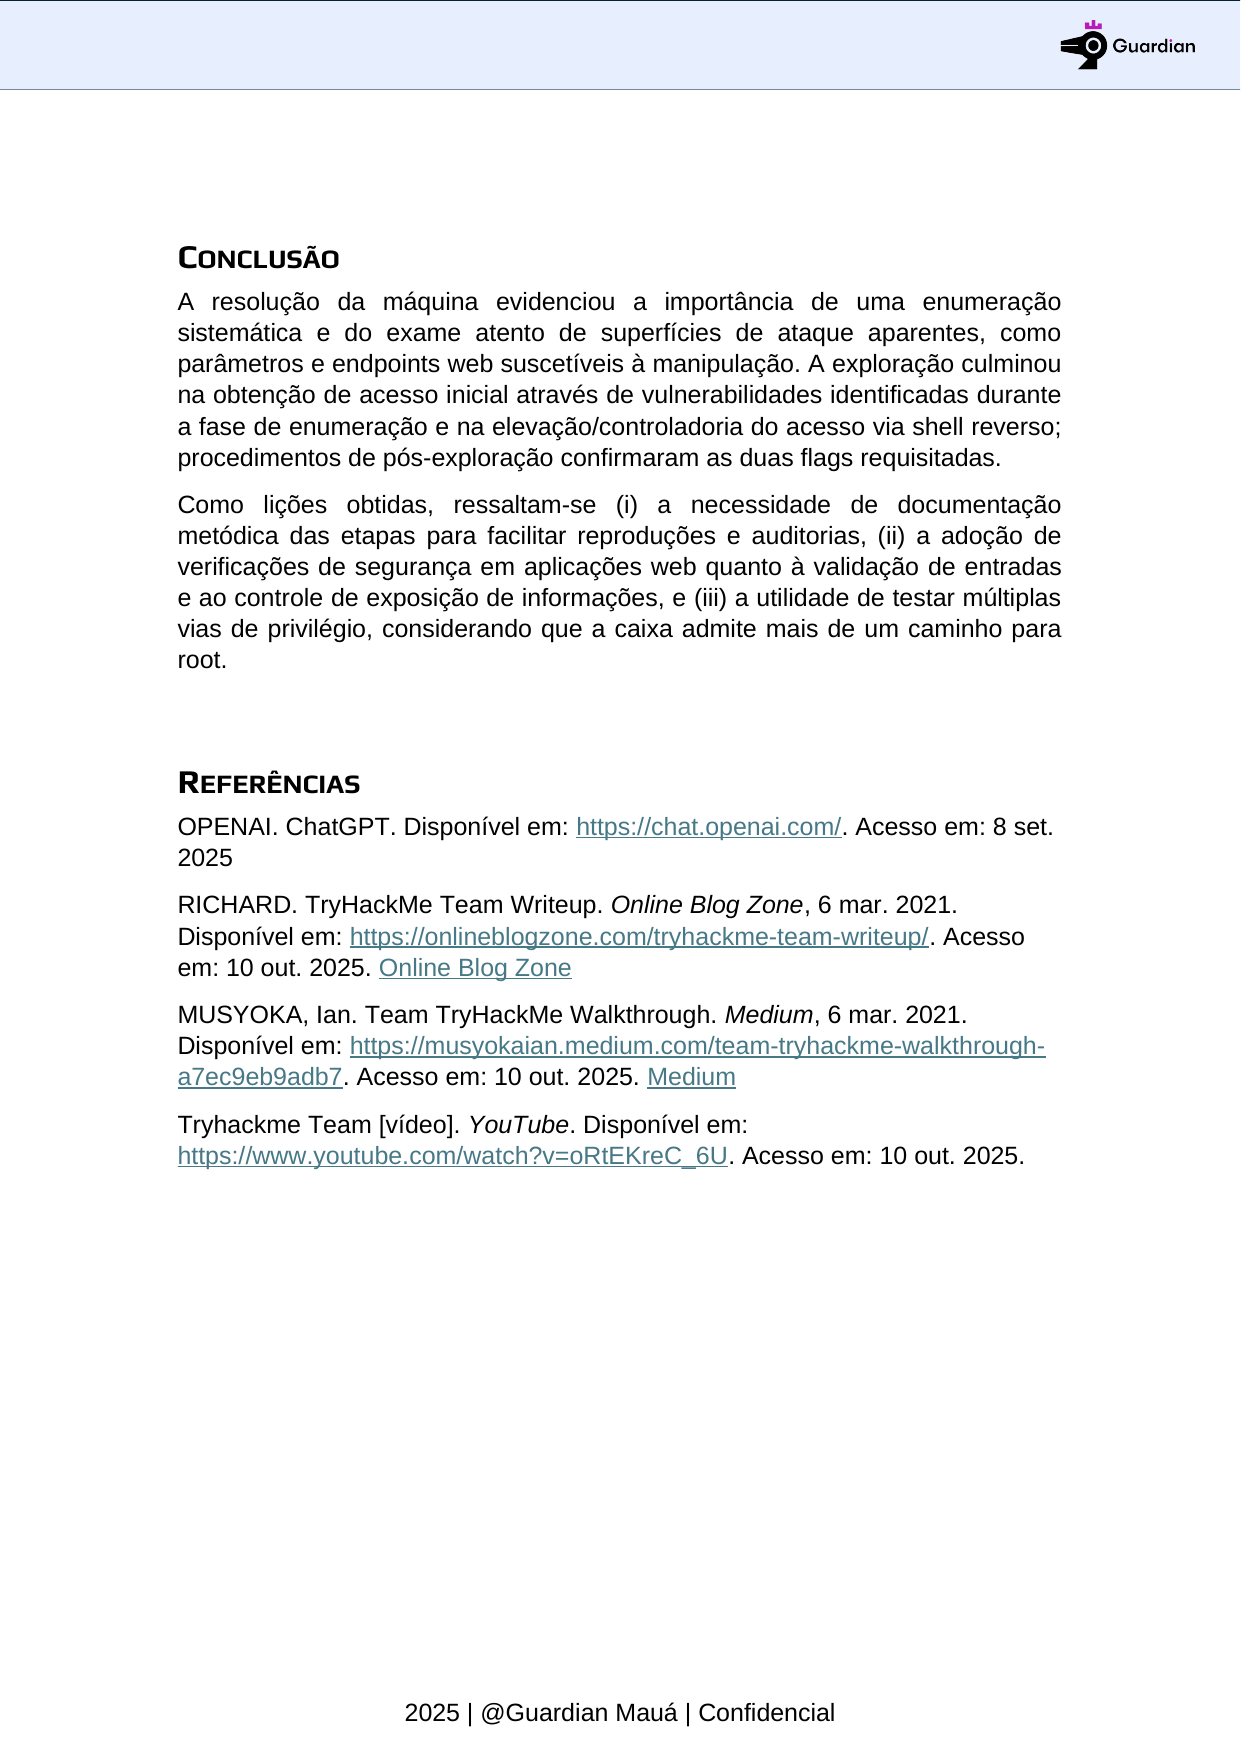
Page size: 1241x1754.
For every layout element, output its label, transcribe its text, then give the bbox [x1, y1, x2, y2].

text OPENAI. ChatGPT. Disponível em: https://chat.openai.com/. Acesso em: 8 set. 2025 [177, 812, 1063, 871]
subtitle Conclusão [177, 237, 1063, 276]
subtitle Referências [177, 762, 1063, 800]
text Como lições obtidas, ressaltam-se (i) a necessidade de documentação metódica das etapas para facilitar reproduções e auditorias, (ii) a adoção de verificações de segurança em aplicações web quanto à validação de entradas e ao controle de exposição de informações, e (iii) a utilidade de testar múltiplas vias de privilégio, considerando que a caixa admite mais de um caminho para root. [177, 490, 1063, 674]
picture [0, 2, 1241, 90]
text Tryhackme Team [vídeo]. YouTube. Disponível em: https://www.youtube.com/watch?v=oRtEKreC_6U. Acesso em: 10 out. 2025. [177, 1110, 1063, 1170]
text MUSYOKA, Ian. Team TryHackMe Walkthrough. Medium, 6 mar. 2021. Disponível em: https://musyokaian.medium.com/team-tryhackme-walkthrough-a7ec9eb9adb7. Acesso em: 10 out. 2025. Medium [177, 1000, 1063, 1091]
text A resolução da máquina evidenciou a importância de uma enumeração sistemática e do exame atento de superfícies de ataque aparentes, como parâmetros e endpoints web suscetíveis à manipulação. A exploração culminou na obtenção de acesso inicial através de vulnerabilidades identificadas durante a fase de enumeração e na elevação/controladoria do acesso via shell reverso; procedimentos de pós-exploração confirmaram as duas flags requisitadas. [177, 287, 1063, 471]
text RICHARD. TryHackMe Team Writeup. Online Blog Zone, 6 mar. 2021. Disponível em: https://onlineblogzone.com/tryhackme-team-writeup/. Acesso em: 10 out. 2025. Online Blog Zone [177, 890, 1063, 981]
